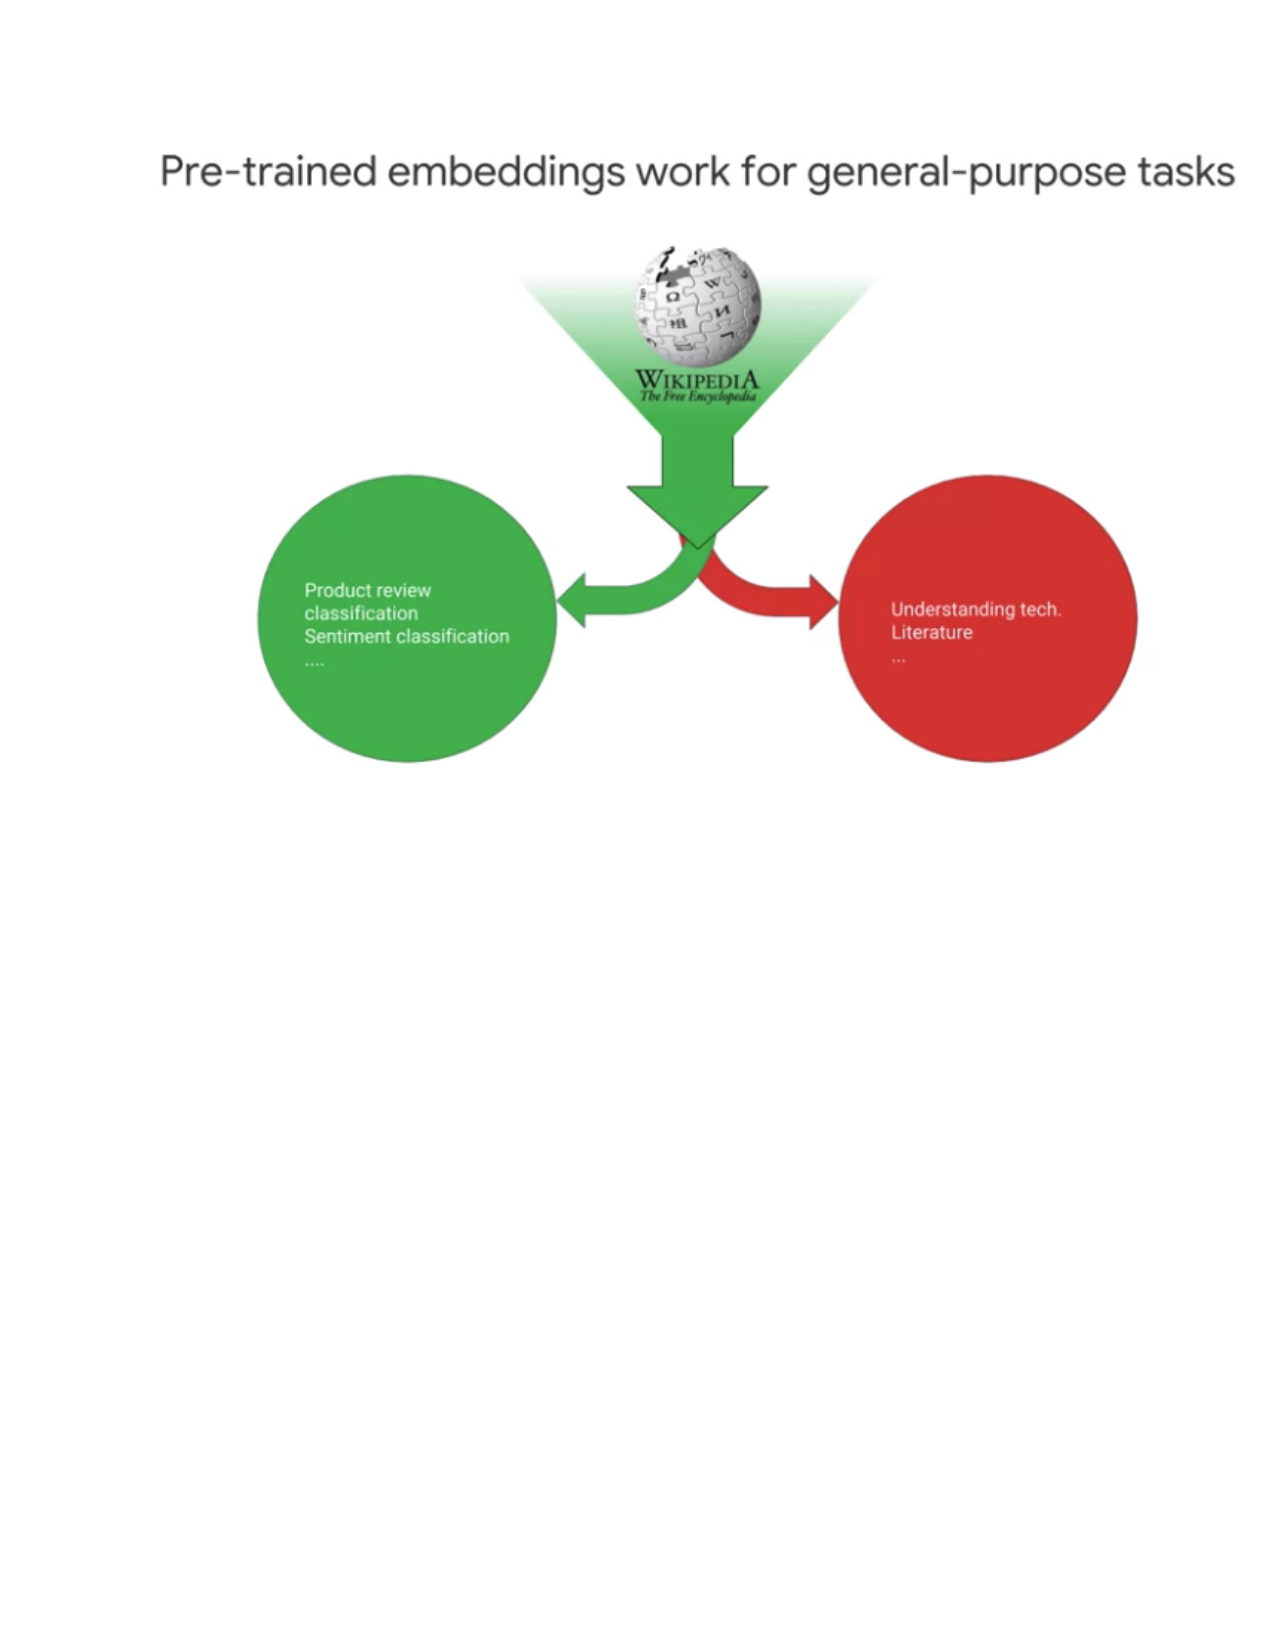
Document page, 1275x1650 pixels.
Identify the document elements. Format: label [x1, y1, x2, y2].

picture [150, 150, 1240, 765]
